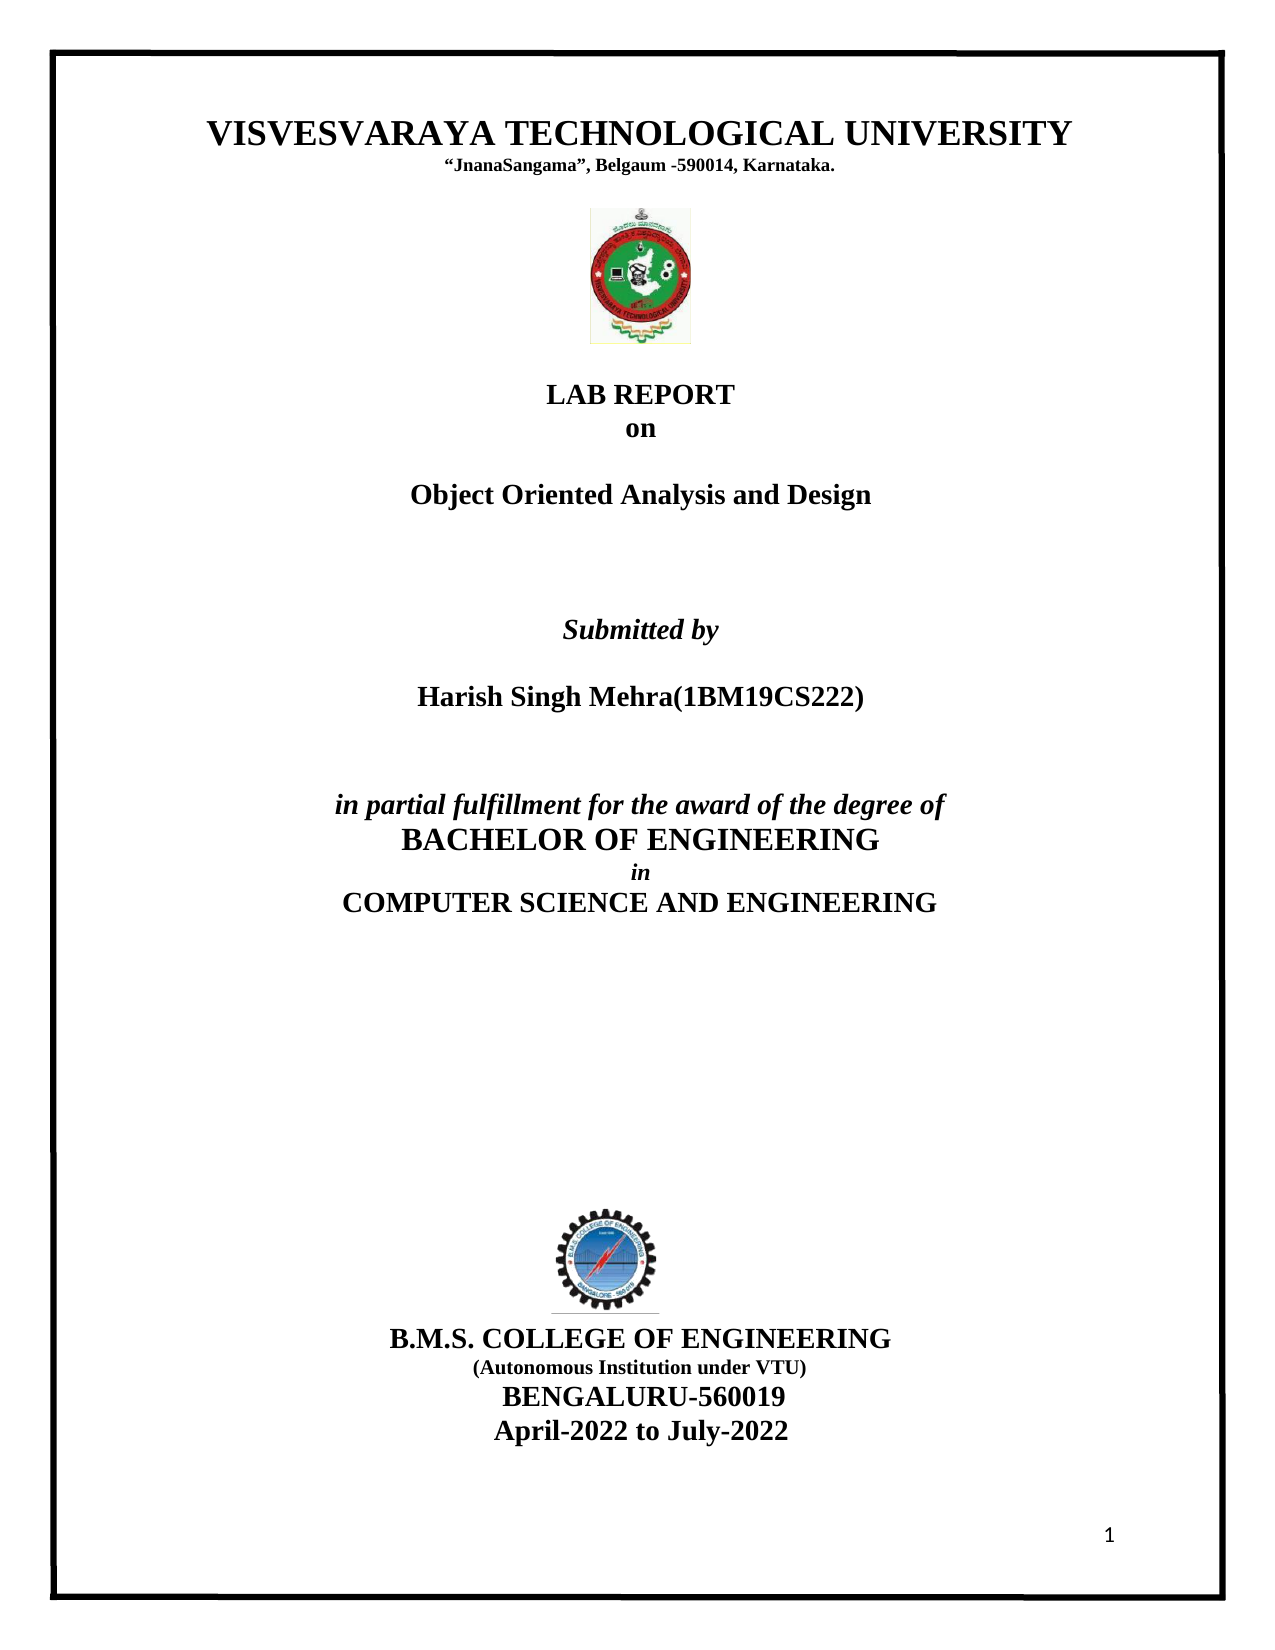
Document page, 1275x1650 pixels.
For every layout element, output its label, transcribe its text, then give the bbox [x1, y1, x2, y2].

text April-2022 to July-2022 [494, 1413, 1125, 1446]
text LAB REPORT [150, 377, 1131, 411]
text (Autonomous Institution under VTU) [150, 1355, 1129, 1379]
text Object Oriented Analysis and Design [150, 477, 1131, 511]
text VISVESVARAYA TECHNOLOGICAL UNIVERSITY [150, 111, 1129, 153]
text Harish Singh Mehra(1BM19CS222) [150, 679, 1131, 713]
text BACHELOR OF ENGINEERING [150, 821, 1131, 858]
text “JnanaSangama”, Belgaum -590014, Karnataka. [150, 153, 1129, 175]
picture [590, 208, 691, 344]
text B.M.S. COLLEGE OF ENGINEERING [150, 1322, 1131, 1355]
text COMPUTER SCIENCE AND ENGINEERING [150, 886, 1129, 919]
text in [150, 858, 1131, 886]
text on [150, 411, 1131, 444]
text BENGALURU-560019 [502, 1379, 1125, 1413]
text 1 [150, 1520, 1114, 1548]
text Submitted by [150, 612, 1131, 646]
picture [551, 1205, 660, 1314]
text in partial fulfillment for the award of the degree of [150, 787, 1129, 821]
